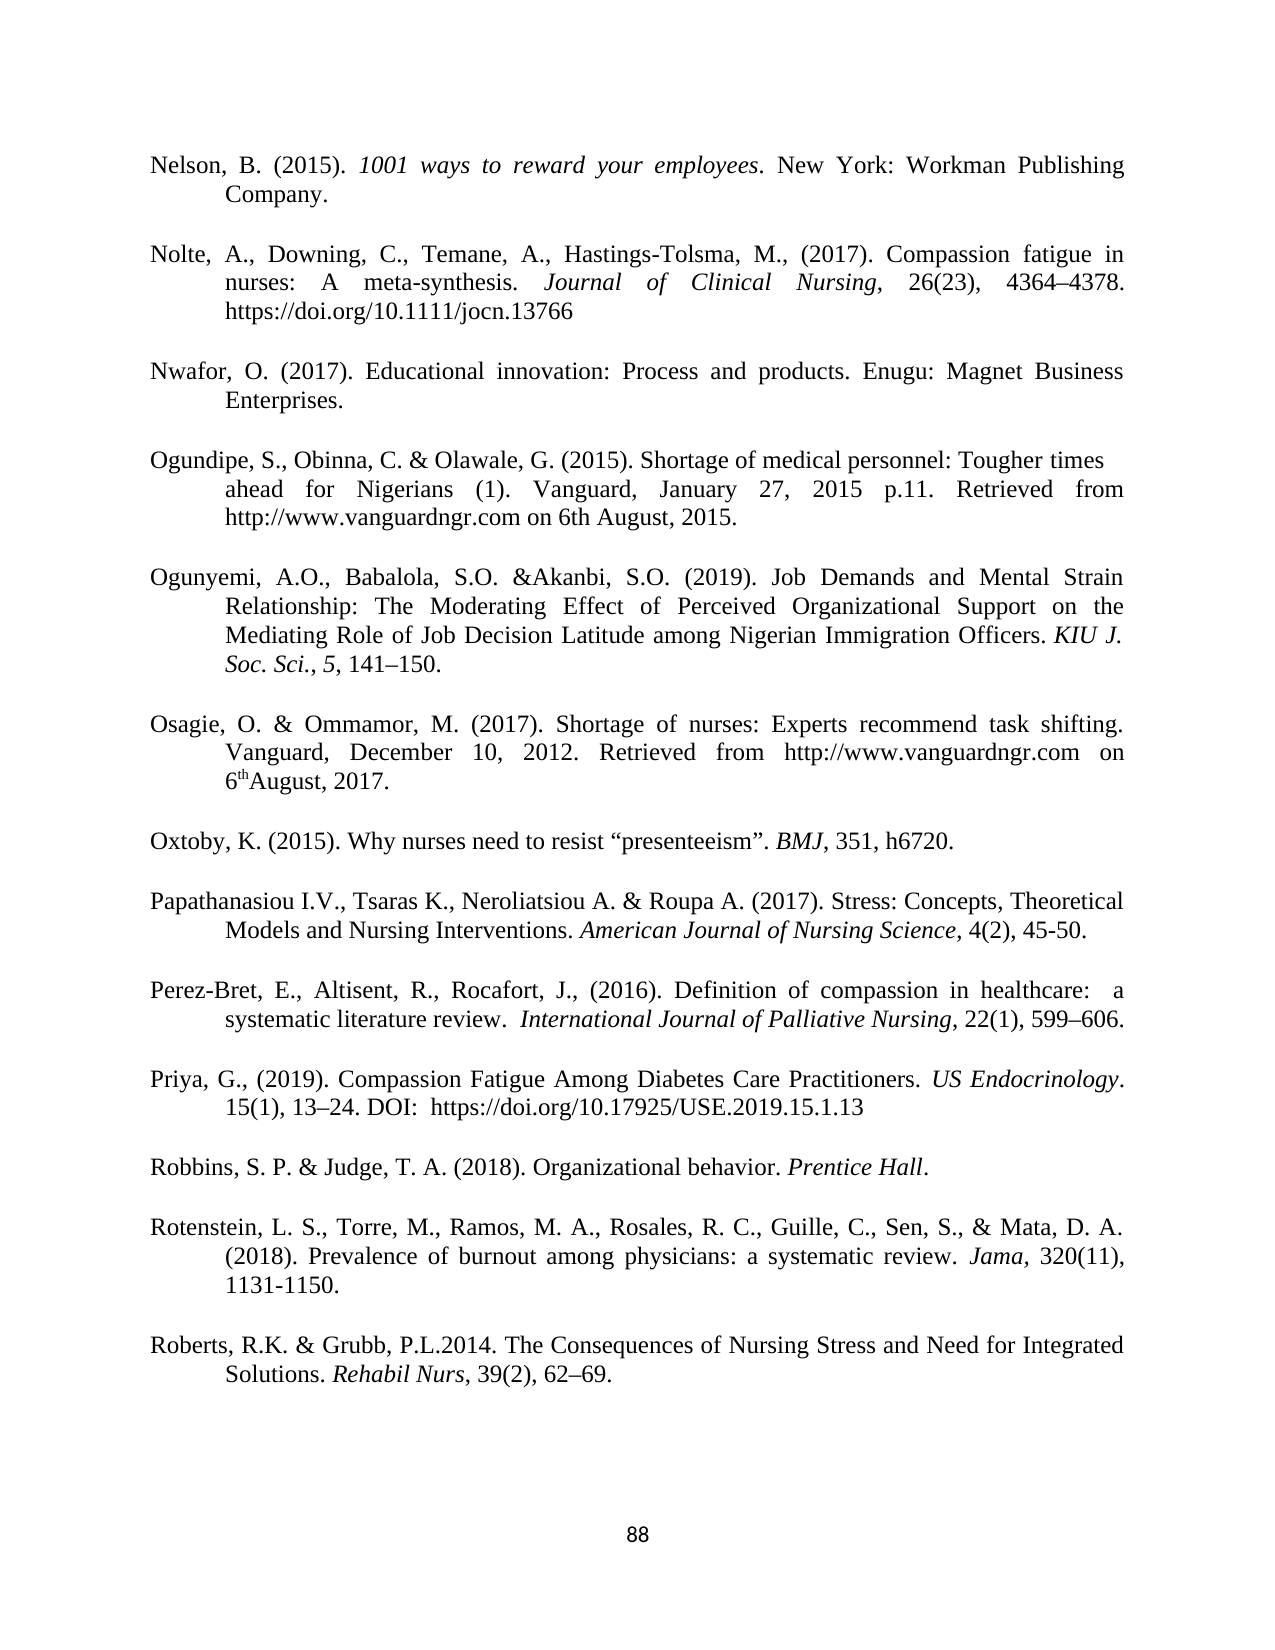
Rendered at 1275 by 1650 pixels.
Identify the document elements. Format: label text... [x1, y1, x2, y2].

text Oxtoby, K. (2015). Why nurses need to resist “presenteeism”. BMJ, 351, h6720. [150, 826, 1125, 855]
text Nwafor, O. (2017). Educational innovation: Process and products. Enugu: Magnet Business Enterprises. [150, 356, 1125, 414]
text Rotenstein, L. S., Torre, M., Ramos, M. A., Rosales, R. C., Guille, C., Sen, S., & Mata, D. A. (2018). Prevalence of burnout among physicians: a systematic review. Jama, 320(11), 1131-1150. [150, 1212, 1125, 1299]
text Ogunyemi, A.O., Babalola, S.O. &Akanbi, S.O. (2019). Job Demands and Mental Strain Relationship: The Moderating Effect of Perceived Organizational Support on the Mediating Role of Job Decision Latitude among Nigerian Immigration Officers. KIU J. Soc. Sci., 5, 141–150. [150, 562, 1125, 677]
text Robbins, S. P. & Judge, T. A. (2018). Organizational behavior. Prentice Hall. [150, 1152, 1125, 1181]
text Nolte, A., Downing, C., Temane, A., Hastings-Tolsma, M., (2017). Compassion fatigue in nurses: A meta-synthesis. Journal of Clinical Nursing, 26(23), 4364–4378. https://doi.org/10.1111/jocn.13766 [150, 239, 1125, 325]
text Roberts, R.K. & Grubb, P.L.2014. The Consequences of Nursing Stress and Need for Integrated Solutions. Rehabil Nurs, 39(2), 62–69. [150, 1330, 1125, 1387]
text Perez-Bret, E., Altisent, R., Rocafort, J., (2016). Definition of compassion in healthcare: a systematic literature review. International Journal of Palliative Nursing, 22(1), 599–606. [150, 975, 1125, 1032]
text Osagie, O. & Ommamor, M. (2017). Shortage of nurses: Experts recommend task shifting. Vanguard, December 10, 2012. Retrieved from http://www.vanguardngr.com on 6thAugust, 2017. [150, 709, 1125, 795]
text Ogundipe, S., Obinna, C. & Olawale, G. (2015). Shortage of medical personnel: Tougher times ahead for Nigerians (1). Vanguard, January 27, 2015 p.11. Retrieved from http://www.vanguardngr.com on 6th August, 2015. [150, 445, 1125, 531]
text Papathanasiou I.V., Tsaras K., Neroliatsiou A. & Roupa A. (2017). Stress: Concepts, Theoretical Models and Nursing Interventions. American Journal of Nursing Science, 4(2), 45-50. [150, 886, 1125, 944]
text Priya, G., (2019). Compassion Fatigue Among Diabetes Care Practitioners. US Endocrinology. 15(1), 13–24. DOI: https://doi.org/10.17925/USE.2019.15.1.13 [150, 1064, 1125, 1121]
text Nelson, B. (2015). 1001 ways to reward your employees. New York: Workman Publishing Company. [150, 150, 1125, 207]
